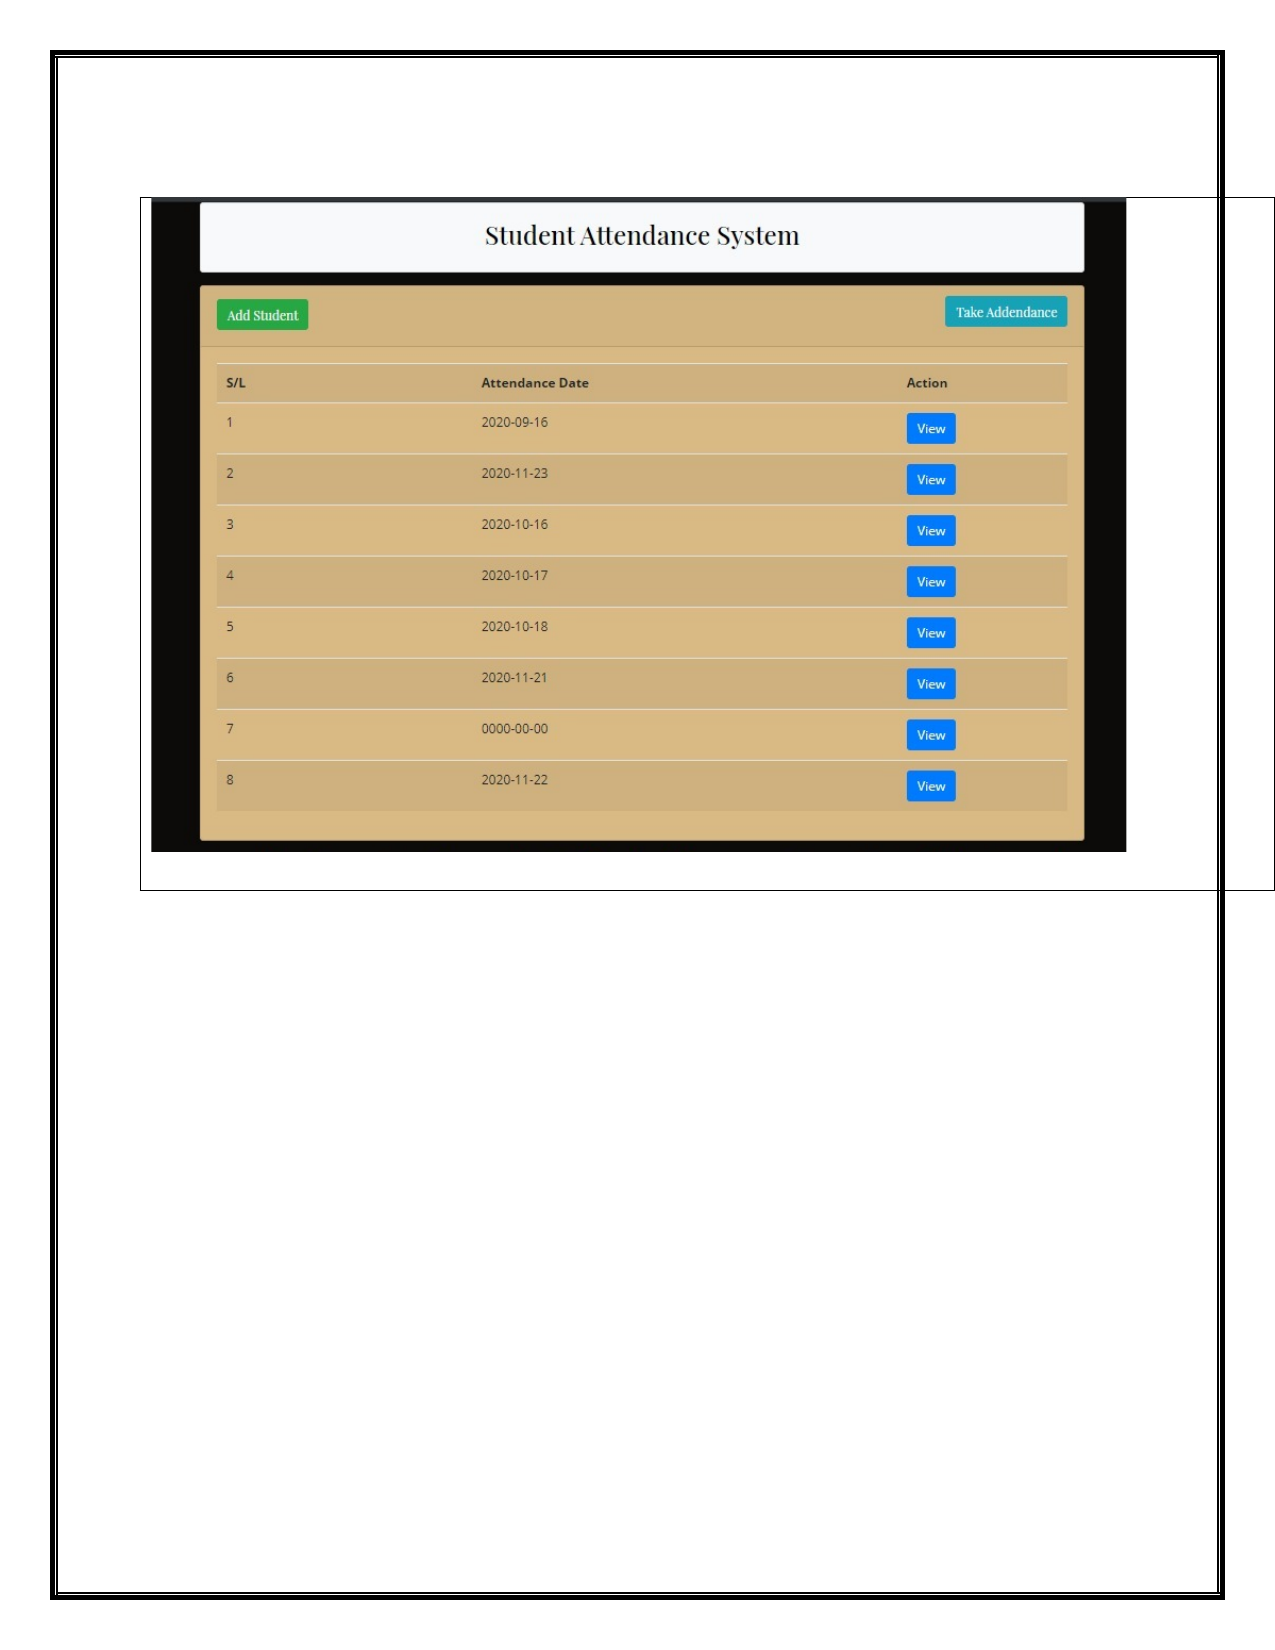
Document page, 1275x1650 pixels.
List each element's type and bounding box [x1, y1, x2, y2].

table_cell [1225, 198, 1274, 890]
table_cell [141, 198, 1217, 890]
picture [151, 197, 1127, 852]
